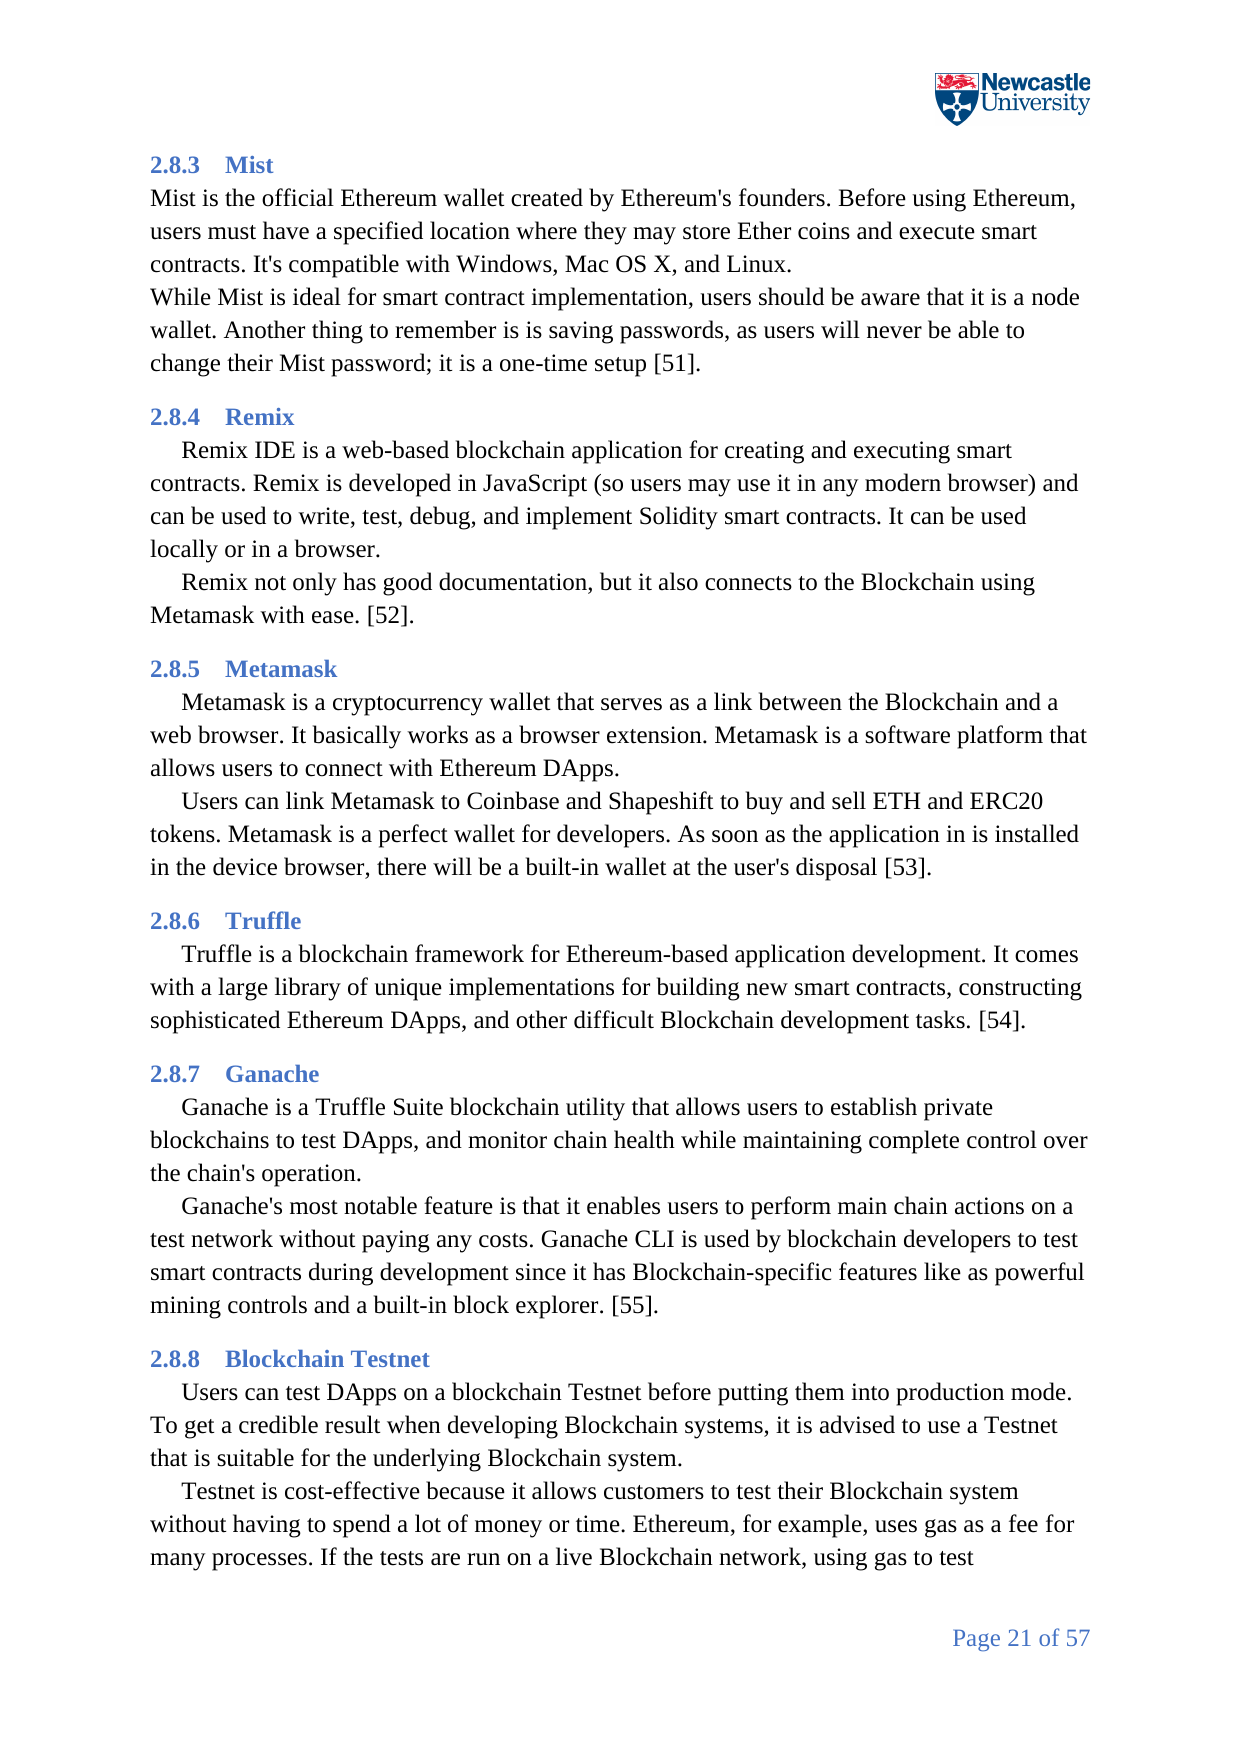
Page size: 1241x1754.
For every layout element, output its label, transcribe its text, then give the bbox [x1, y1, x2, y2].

subtitle 2.8.5 Metamask [150, 654, 1090, 683]
text While Mist is ideal for smart contract implementation, users should be aware that it is a node wallet. Another thing to remember is is saving passwords, as users will never be able to change their Mist password; it is a one-time setup. [150, 282, 1090, 377]
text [150, 1476, 1090, 1571]
subtitle 2.8.4 Remix [150, 402, 1090, 431]
text Ganache is a Truffle Suite blockchain utility that allows users to establish private blockchains to test DApps, and monitor chain health while maintaining complete control over the chain's operation. [150, 1092, 1090, 1187]
subtitle 2.8.3 Mist [150, 150, 1090, 179]
text Metamask is a cryptocurrency wallet that serves as a link between the Blockchain and a web browser. It basically works as a browser extension. Metamask is a software platform that allows users to connect with Ethereum DApps. [150, 687, 1090, 782]
text Remix not only has good documentation, but it also connects to the Blockchain using Metamask with ease. . [150, 567, 1090, 629]
text Users can link Metamask to Coinbase and Shapeshift to buy and sell ETH and ERC20 tokens. Metamask is a perfect wallet for developers. As soon as the application in is installed in the device browser, there will be a built-in wallet at the user's disposal . [150, 786, 1090, 881]
text Mist is the official Ethereum wallet created by Ethereum's founders. Before using Ethereum, users must have a specified location where they may store Ether coins and execute smart contracts. It's compatible with Windows, Mac OS X, and Linux. [150, 183, 1090, 278]
subtitle 2.8.7 Ganache [150, 1059, 1090, 1088]
text Ganache's most notable feature is that it enables users to perform main chain actions on a test network without paying any costs. Ganache CLI is used by blockchain developers to test smart contracts during development since it has Blockchain-specific features like as powerful mining controls and a built-in block explorer.. [150, 1191, 1090, 1319]
subtitle 2.8.6 Truffle [150, 906, 1090, 935]
text Remix IDE is a web-based blockchain application for creating and executing smart contracts. Remix is developed in JavaScript (so users may use it in any modern browser) and can be used to write, test, debug, and implement Solidity smart contracts. It can be used locally or in a browser. [150, 435, 1090, 563]
text Users can test DApps on a blockchain Testnet before putting them into production mode. To get a credible result when developing Blockchain systems, it is advised to use a Testnet that is suitable for the underlying Blockchain system. [150, 1377, 1090, 1472]
text Truffle is a blockchain framework for Ethereum-based application development. It comes with a large library of unique implementations for building new smart contracts, constructing sophisticated Ethereum DApps, and other difficult Blockchain development tasks.. [150, 939, 1090, 1034]
picture [935, 73, 1091, 126]
subtitle 2.8.8 Blockchain Testnet [150, 1344, 1090, 1373]
